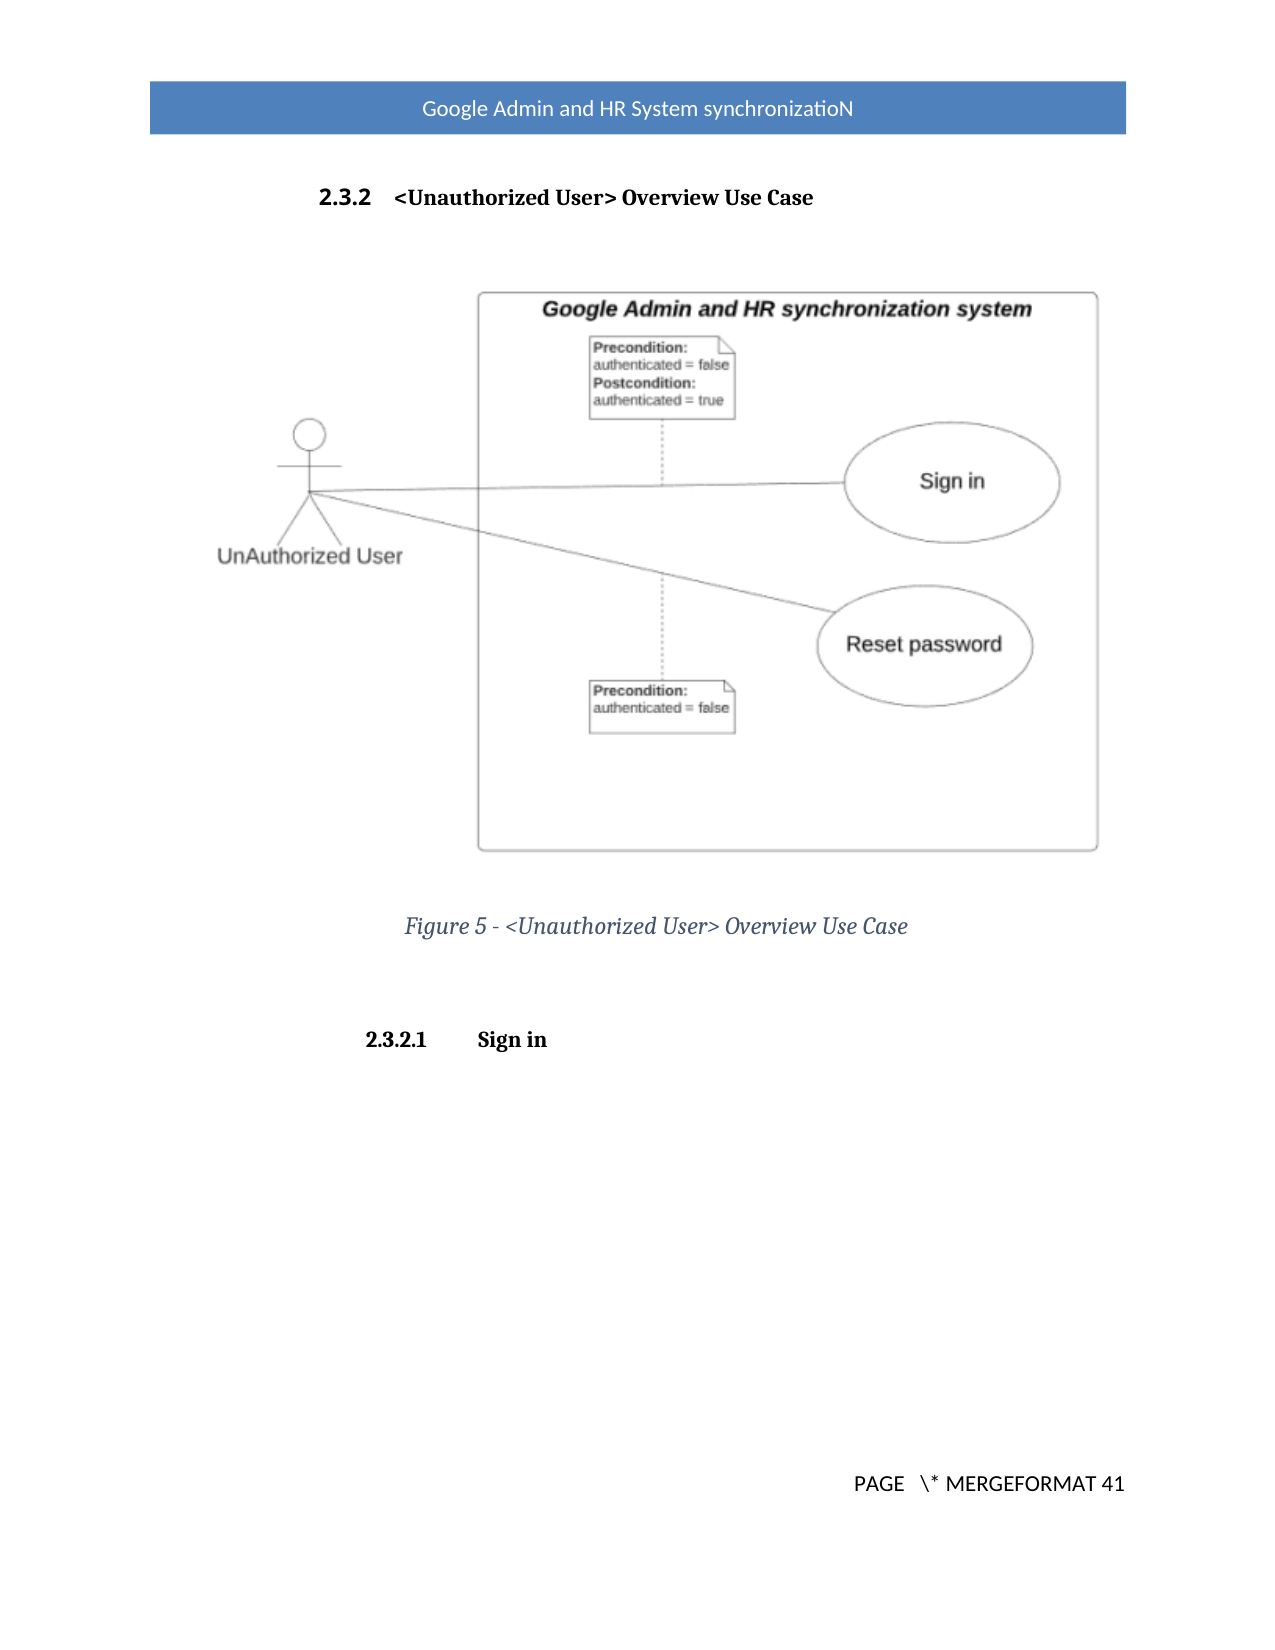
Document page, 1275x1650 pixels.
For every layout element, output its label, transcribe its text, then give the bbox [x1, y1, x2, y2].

subtitle <Unauthorized User> Overview Use Case [319, 181, 1125, 212]
picture [187, 245, 1129, 879]
text Figure 5 - <Unauthorized User> Overview Use Case [187, 912, 1125, 941]
subtitle Sign in [366, 1027, 1125, 1053]
